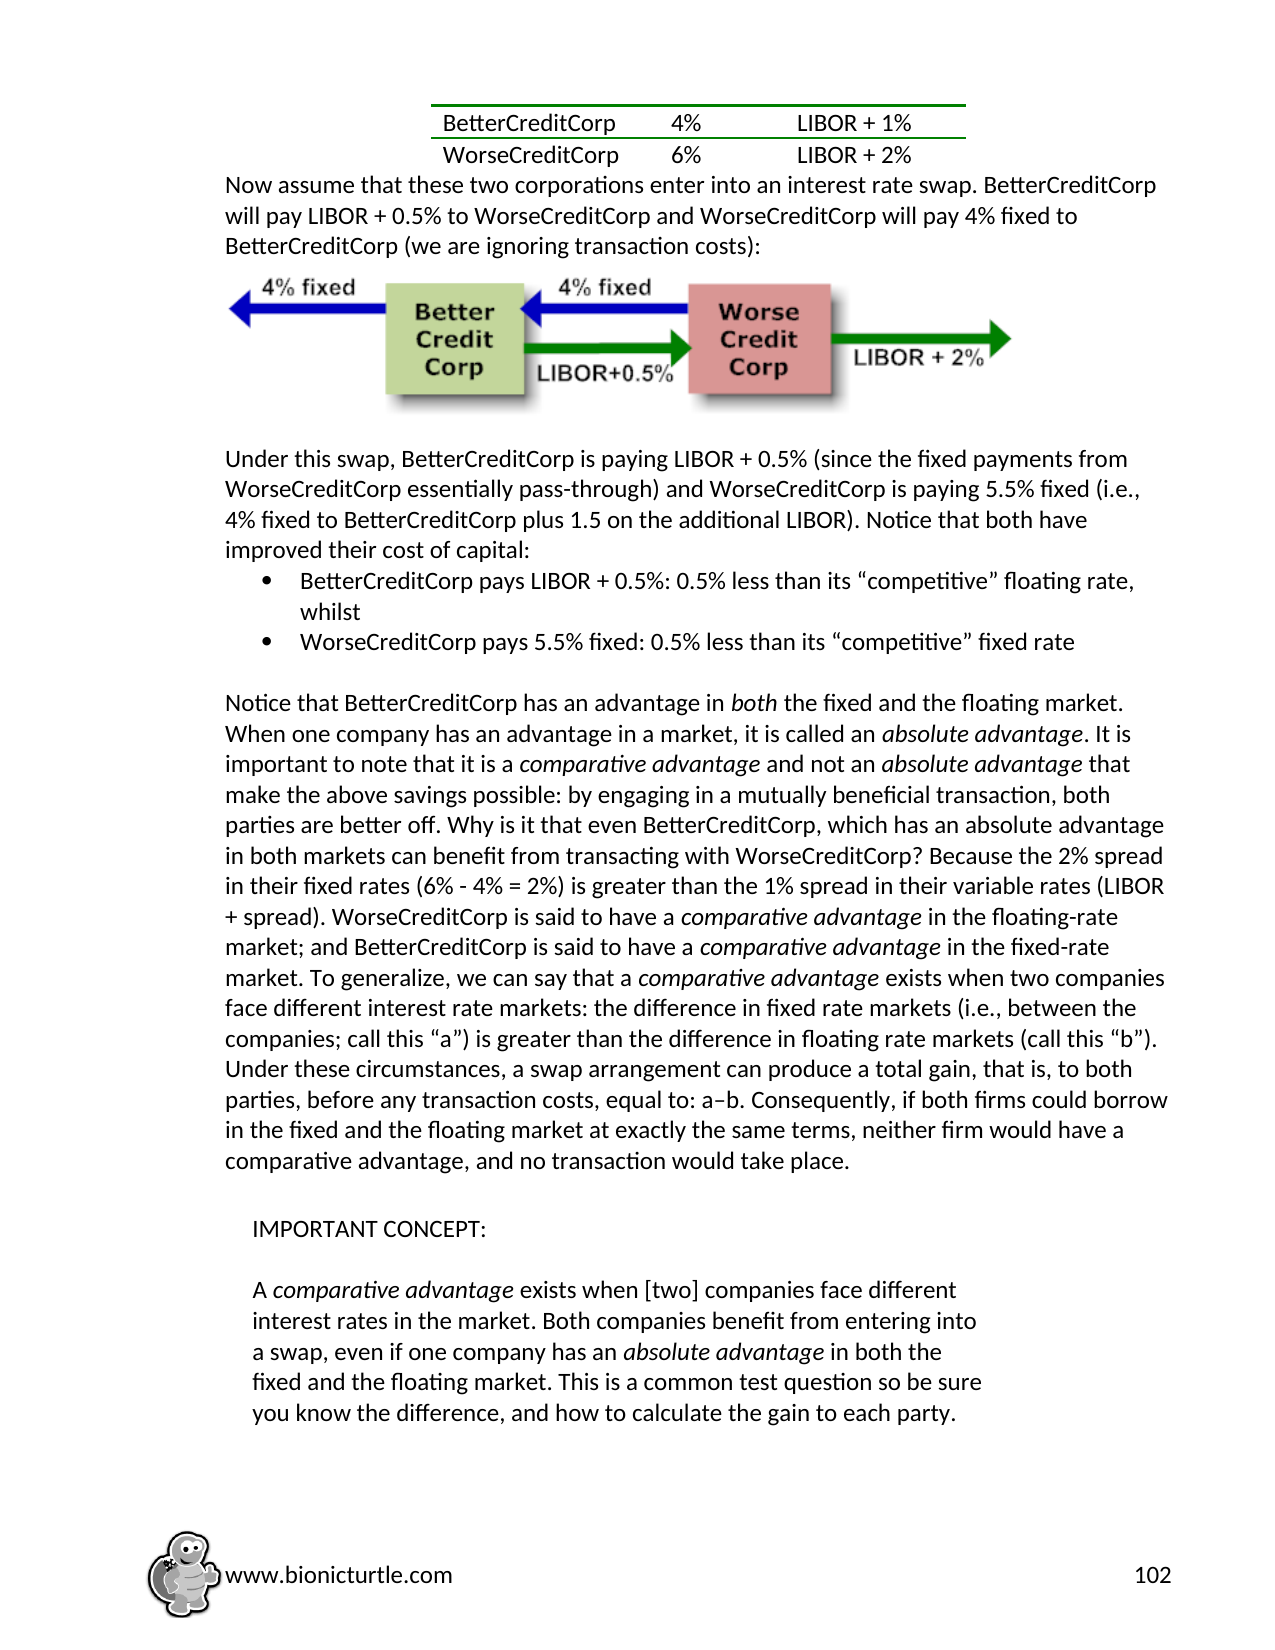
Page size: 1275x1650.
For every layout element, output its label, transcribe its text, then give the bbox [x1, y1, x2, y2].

list WorseCreditCorp pays 5.5% fixed: 0.5% less than its “competitive” fixed rate [262, 626, 1172, 657]
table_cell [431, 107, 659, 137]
text Now assume that these two corporations enter into an interest rate swap. BetterCreditCorp will pay LIBOR + 0.5% to WorseCreditCorp and WorseCreditCorp will pay 4% fixed to BetterCreditCorp (we are ignoring transaction costs): [225, 169, 1172, 261]
text the 2% spread in their fixed rates (6% - 4% = 2%) is greater than the 1% spread in their variable rates. WorseCreditCorp is said to have a comparative advantage in the floating-rate market; BetterCreditCorp is said to have a in the fixed-rate market. [225, 657, 1172, 1053]
text Under these circumstances, a swap arrangement can produce a total gain to both parties, before any transaction costs equal to: a–b. [225, 1053, 1172, 1176]
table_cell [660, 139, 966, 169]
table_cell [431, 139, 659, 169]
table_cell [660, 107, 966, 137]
list BetterCreditCorp pays LIBOR + 0.5%: 0.5% less than its “competitive” floating rate [262, 565, 1172, 626]
text Under this swap, BetterCreditCorp is paying LIBOR + 0.5% (since the fixed payments from WorseCreditCorp essentially pass-through) and WorseCreditCop is paying 5.5% fixed (i.e., 4% fixed to BetterCreditCorp plus 1.5 on the additional LIBOR). Notice that both have improved their cost of capital: [225, 443, 1172, 565]
picture [225, 260, 1014, 444]
